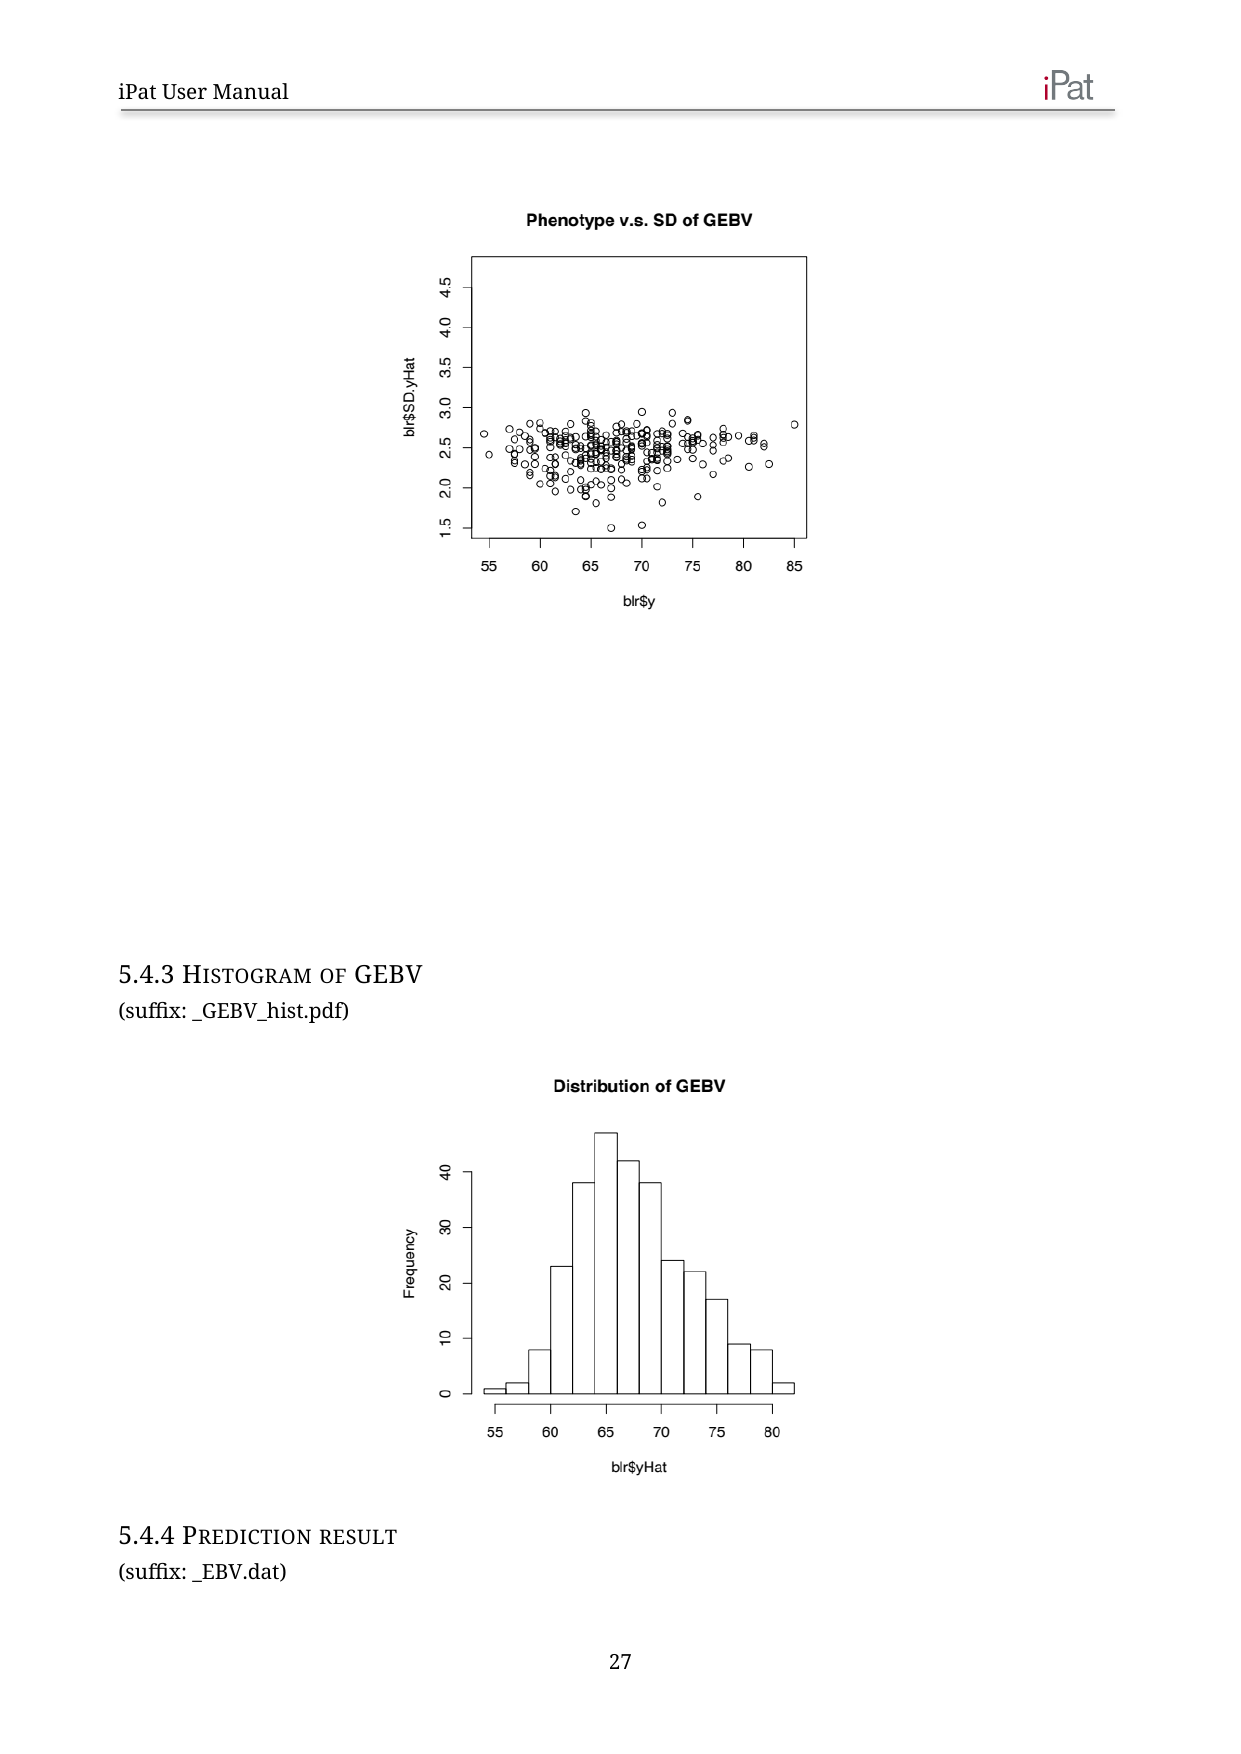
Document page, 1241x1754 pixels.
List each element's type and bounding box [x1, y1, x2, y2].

picture [1042, 70, 1094, 100]
